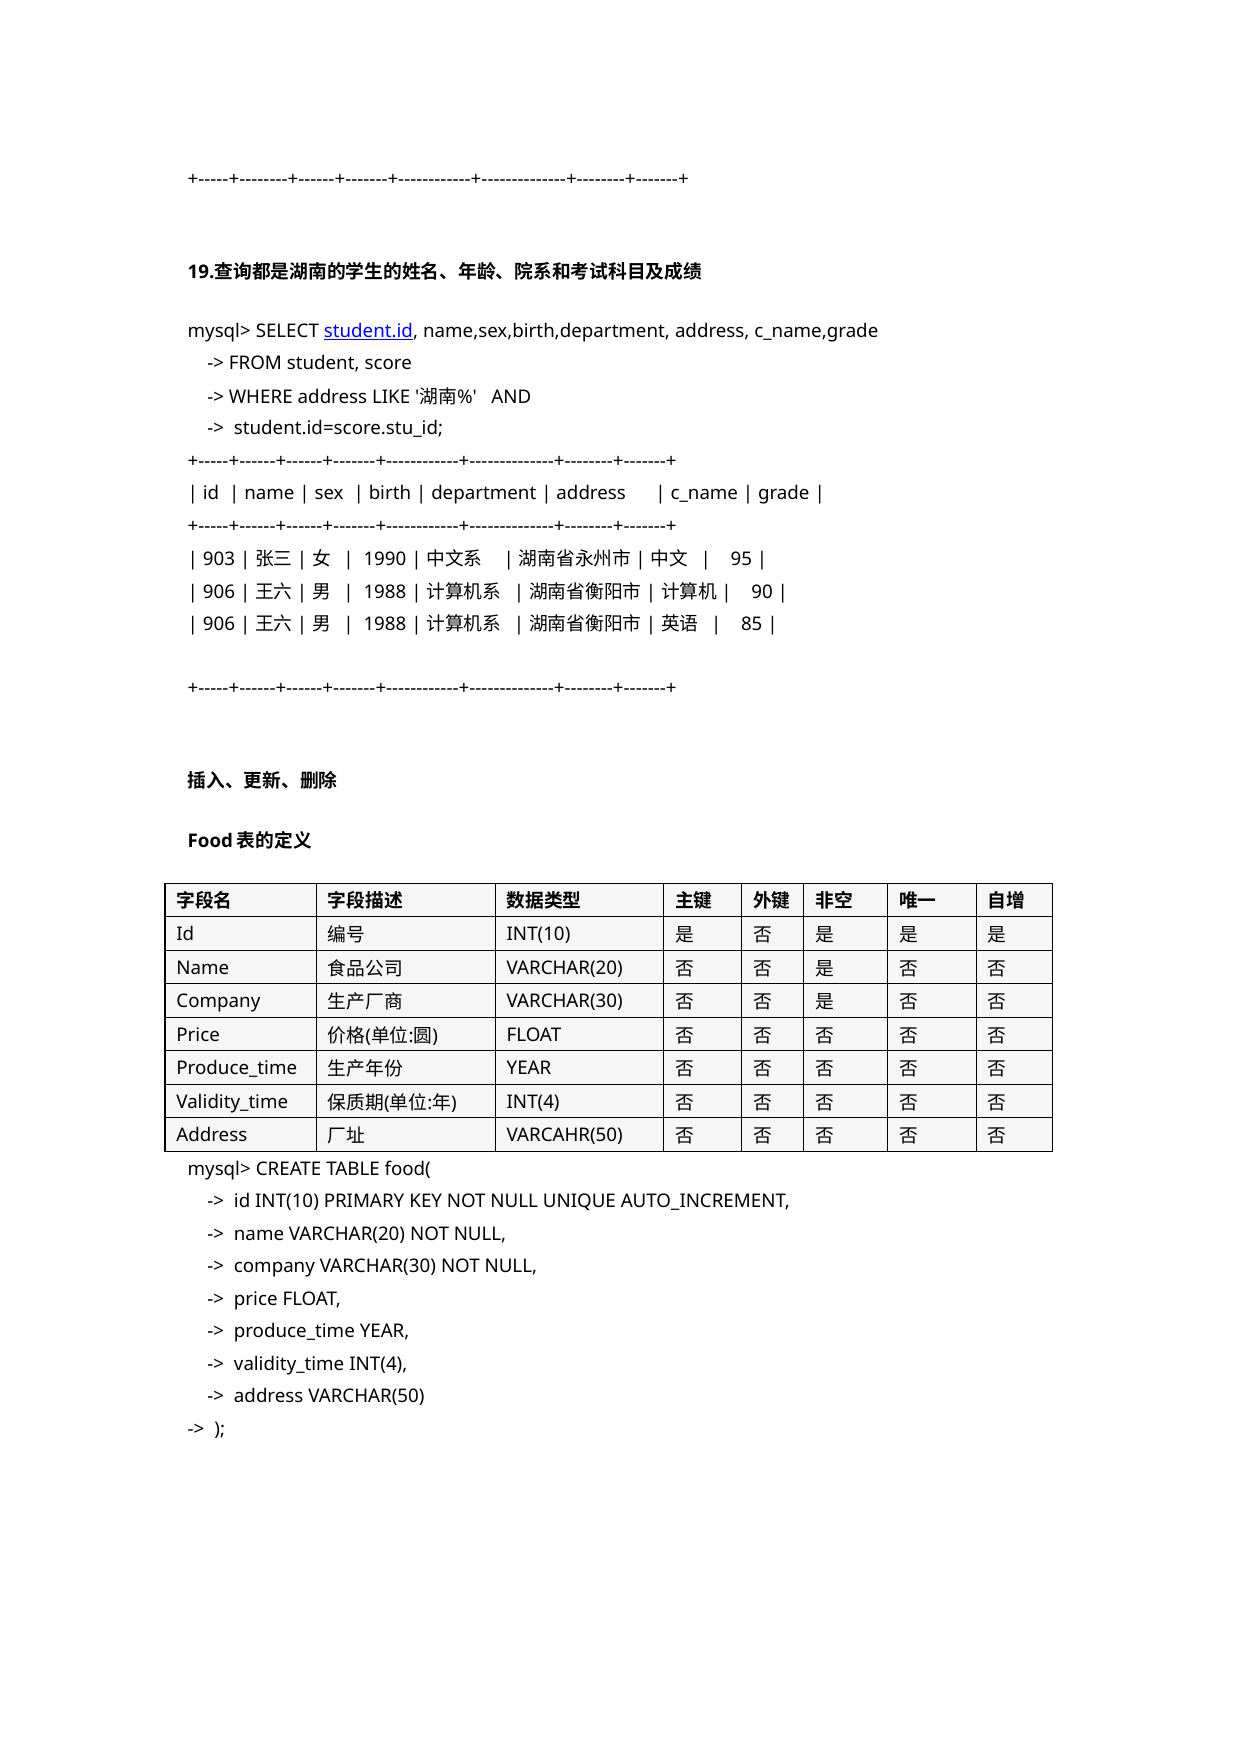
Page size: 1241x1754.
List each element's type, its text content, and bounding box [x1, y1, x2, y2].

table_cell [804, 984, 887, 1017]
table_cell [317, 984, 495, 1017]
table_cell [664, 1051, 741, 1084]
subtitle 19.查询都是湖南的学生的姓名、年龄、院系和考试科目及成绩 [187, 254, 1053, 287]
text +-----+------+------+-------+------------+--------------+--------+-------+ [187, 671, 1053, 704]
text -> price FLOAT, [187, 1282, 1053, 1314]
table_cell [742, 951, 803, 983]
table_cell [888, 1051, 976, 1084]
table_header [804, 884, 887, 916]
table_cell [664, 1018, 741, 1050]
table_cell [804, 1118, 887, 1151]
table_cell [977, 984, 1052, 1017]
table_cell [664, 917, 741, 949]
text -> address VARCHAR(50) [187, 1379, 1053, 1412]
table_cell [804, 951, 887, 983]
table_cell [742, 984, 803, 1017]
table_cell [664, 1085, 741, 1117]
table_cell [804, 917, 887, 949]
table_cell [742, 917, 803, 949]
text -> FROM student, score [187, 346, 1053, 379]
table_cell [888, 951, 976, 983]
text +-----+------+------+-------+------------+--------------+--------+-------+ [187, 509, 1053, 541]
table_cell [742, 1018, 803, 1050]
text | 903 | 张三 | 女 | 1990 | 中文系 | 湖南省永州市 | 中文 | 95 | [187, 541, 1053, 574]
text -> validity_time INT(4), [187, 1347, 1053, 1379]
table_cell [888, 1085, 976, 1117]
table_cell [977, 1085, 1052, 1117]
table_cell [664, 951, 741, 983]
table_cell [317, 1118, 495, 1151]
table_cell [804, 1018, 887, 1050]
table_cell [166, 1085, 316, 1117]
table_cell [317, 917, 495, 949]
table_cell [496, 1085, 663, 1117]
text | 906 | 王六 | 男 | 1988 | 计算机系 | 湖南省衡阳市 | 英语 | 85 | [187, 606, 1053, 639]
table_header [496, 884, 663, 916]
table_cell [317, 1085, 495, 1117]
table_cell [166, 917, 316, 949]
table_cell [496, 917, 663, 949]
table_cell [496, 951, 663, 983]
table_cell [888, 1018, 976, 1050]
text | id | name | sex | birth | department | address | c_name | grade | [187, 476, 1053, 509]
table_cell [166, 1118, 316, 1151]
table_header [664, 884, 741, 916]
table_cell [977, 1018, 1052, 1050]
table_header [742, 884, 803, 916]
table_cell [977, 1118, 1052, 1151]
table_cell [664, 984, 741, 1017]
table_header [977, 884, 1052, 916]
text -> produce_time YEAR, [187, 1314, 1053, 1347]
text -> name VARCHAR(20) NOT NULL, [187, 1217, 1053, 1249]
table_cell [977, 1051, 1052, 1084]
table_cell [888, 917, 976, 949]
text +-----+------+------+-------+------------+--------------+--------+-------+ [187, 444, 1053, 476]
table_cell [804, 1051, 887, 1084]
text -> ); [187, 1412, 1053, 1444]
subtitle 插入、更新、删除 [187, 763, 1053, 796]
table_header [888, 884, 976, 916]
text +-----+--------+------+-------+------------+--------------+--------+-------+ [187, 162, 1053, 194]
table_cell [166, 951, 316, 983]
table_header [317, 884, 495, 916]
text mysql> SELECT student.id, name,sex,birth,department, address, c_name,grade [187, 314, 1053, 346]
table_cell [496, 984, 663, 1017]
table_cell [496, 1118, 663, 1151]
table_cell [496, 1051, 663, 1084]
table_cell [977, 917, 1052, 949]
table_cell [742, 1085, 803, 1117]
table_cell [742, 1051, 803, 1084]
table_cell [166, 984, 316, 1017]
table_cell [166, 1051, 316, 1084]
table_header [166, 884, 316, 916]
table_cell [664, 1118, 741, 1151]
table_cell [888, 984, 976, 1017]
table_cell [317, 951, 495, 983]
text | 906 | 王六 | 男 | 1988 | 计算机系 | 湖南省衡阳市 | 计算机 | 90 | [187, 574, 1053, 606]
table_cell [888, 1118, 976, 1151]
text mysql> CREATE TABLE food( [187, 1152, 1053, 1184]
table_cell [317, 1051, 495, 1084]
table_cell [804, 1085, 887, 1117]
text -> student.id=score.stu_id; [187, 411, 1053, 444]
text -> company VARCHAR(30) NOT NULL, [187, 1249, 1053, 1282]
text -> WHERE address LIKE '湖南%' AND [187, 379, 1053, 411]
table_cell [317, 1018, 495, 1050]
text -> id INT(10) PRIMARY KEY NOT NULL UNIQUE AUTO_INCREMENT, [187, 1184, 1053, 1217]
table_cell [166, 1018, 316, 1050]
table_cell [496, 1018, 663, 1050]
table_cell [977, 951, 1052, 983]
subtitle Food表的定义 [187, 823, 1053, 855]
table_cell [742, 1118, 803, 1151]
